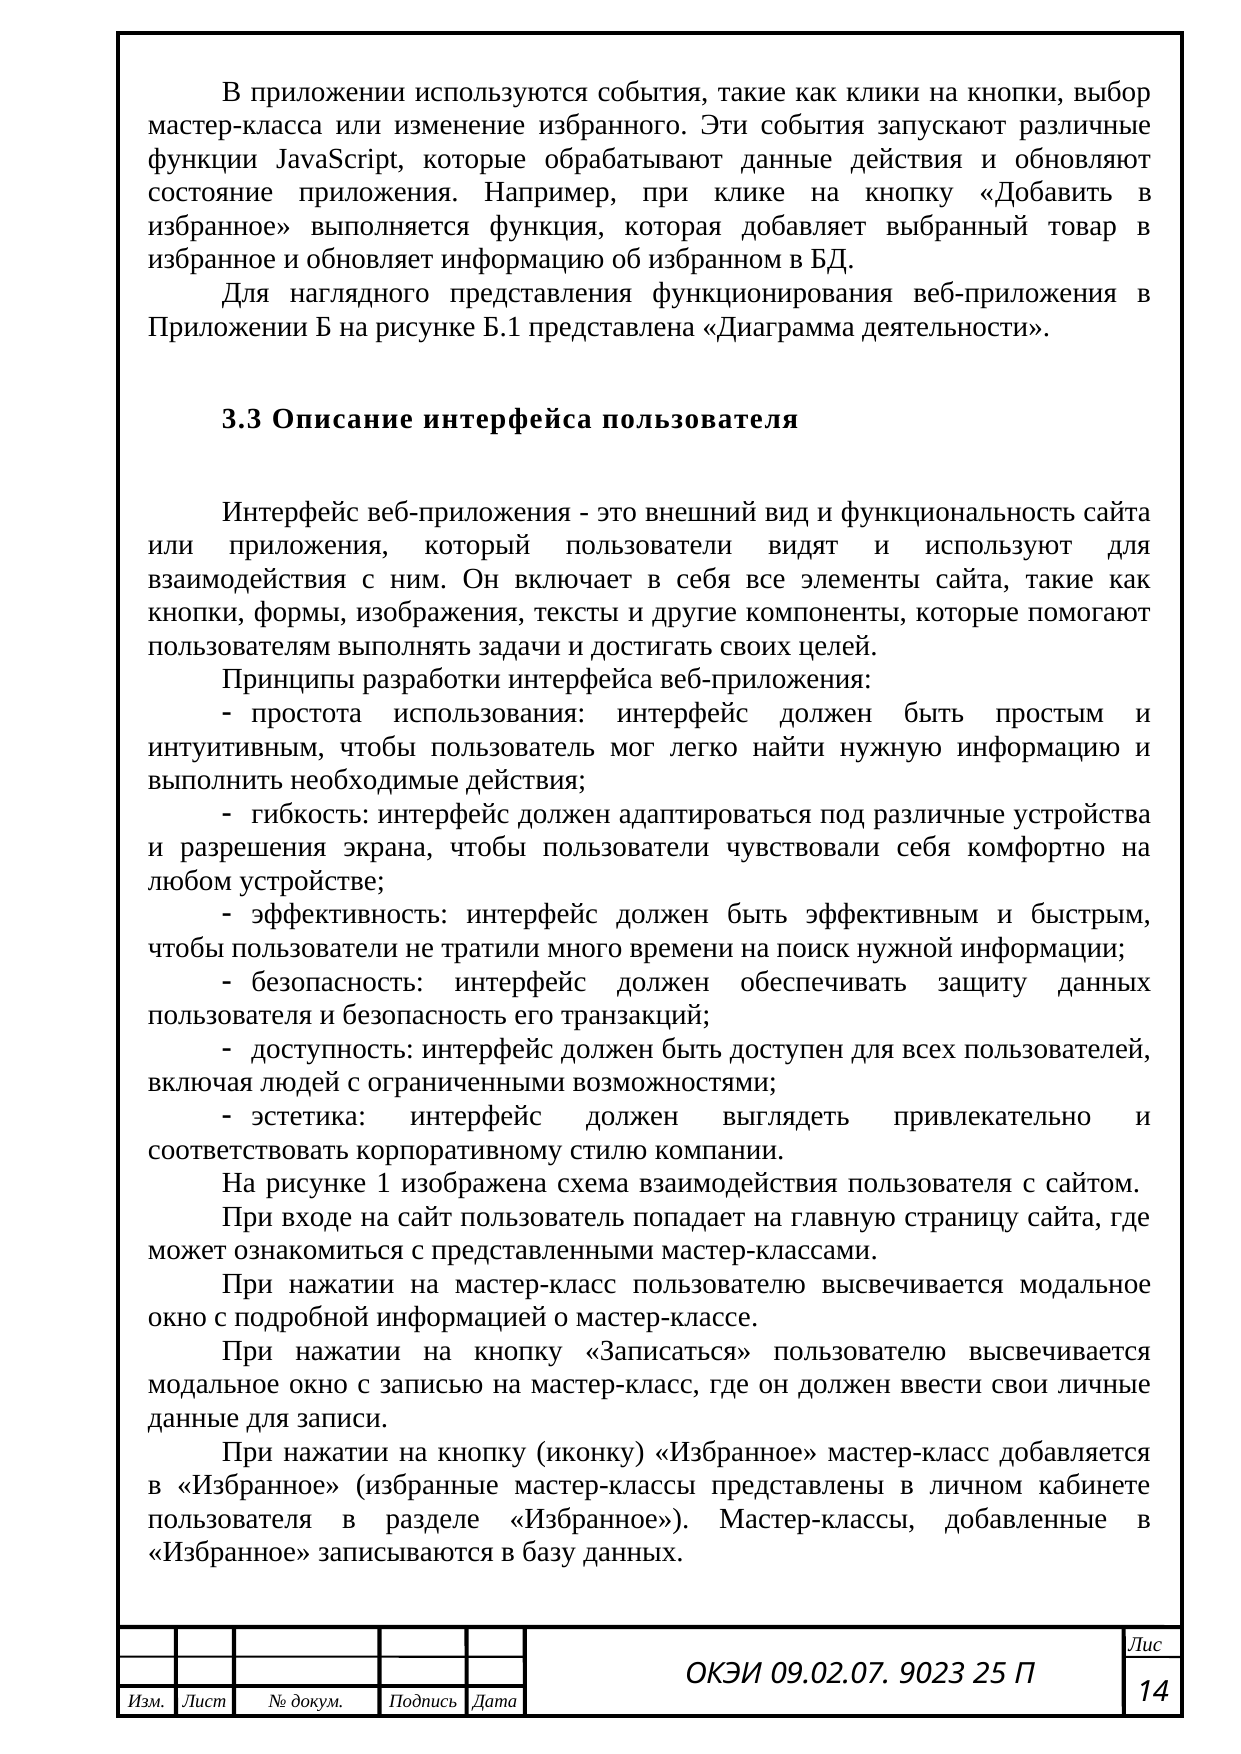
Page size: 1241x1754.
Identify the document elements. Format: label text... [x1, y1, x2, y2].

list эффективность: интерфейс должен быть эффективным и быстрым, чтобы пользователи не тратили много времени на поиск нужной информации; [148, 897, 1152, 964]
text При нажатии на кнопку (иконку) «Избранное» мастер-класс добавляется в «Избранное» (избранные мастер-классы представлены в личном кабинете пользователя в разделе «Избранное»). Мастер-классы, добавленные в «Избранное» записываются в базу данных. [148, 1434, 1152, 1568]
text Для наглядного представления функционирования веб-приложения в Приложении Б на рисунке Б.1 представлена «Диаграмма деятельности». [148, 275, 1152, 342]
text На рисунке 1 изображена схема взаимодействия пользователя с сайтом. При входе на сайт пользователь попадает на главную страницу сайта, где может ознакомиться с представленными мастер-классами. [148, 1165, 1152, 1266]
list эстетика: интерфейс должен выглядеть привлекательно и соответствовать корпоративному стилю компании. [148, 1098, 1152, 1165]
list гибкость: интерфейс должен адаптироваться под различные устройства и разрешения экрана, чтобы пользователи чувствовали себя комфортно на любом устройстве; [148, 796, 1152, 897]
text Принципы разработки интерфейса веб-приложения: [148, 662, 1152, 695]
text В приложении используются события, такие как клики на кнопки, выбор мастер-класса или изменение избранного. Эти события запускают различные функции JavaScript, которые обрабатывают данные действия и обновляют состояние приложения. Например, при клике на кнопку «Добавить в избранное» выполняется функция, которая добавляет выбранный товар в избранное и обновляет информацию об избранном в БД. [148, 74, 1152, 275]
list простота использования: интерфейс должен быть простым и интуитивным, чтобы пользователь мог легко найти нужную информацию и выполнить необходимые действия; [148, 695, 1152, 796]
text При нажатии на кнопку «Записаться» пользователю высвечивается модальное окно с записью на мастер-класс, где он должен ввести свои личные данные для записи. [148, 1333, 1152, 1434]
subtitle 3.3 Описание интерфейса пользователя [148, 401, 1152, 435]
list безопасность: интерфейс должен обеспечивать защиту данных пользователя и безопасность его транзакций; [148, 964, 1152, 1031]
text Интерфейс веб-приложения - это внешний вид и функциональность сайта или приложения, который пользователи видят и используют для взаимодействия с ним. Он включает в себя все элементы сайта, такие как кнопки, формы, изображения, тексты и другие компоненты, которые помогают пользователям выполнять задачи и достигать своих целей. [148, 494, 1152, 662]
list доступность: интерфейс должен быть доступен для всех пользователей, включая людей с ограниченными возможностями; [148, 1031, 1152, 1098]
text При нажатии на мастер-класс пользователю высвечивается модальное окно с подробной информацией о мастер-классе. [148, 1266, 1152, 1333]
